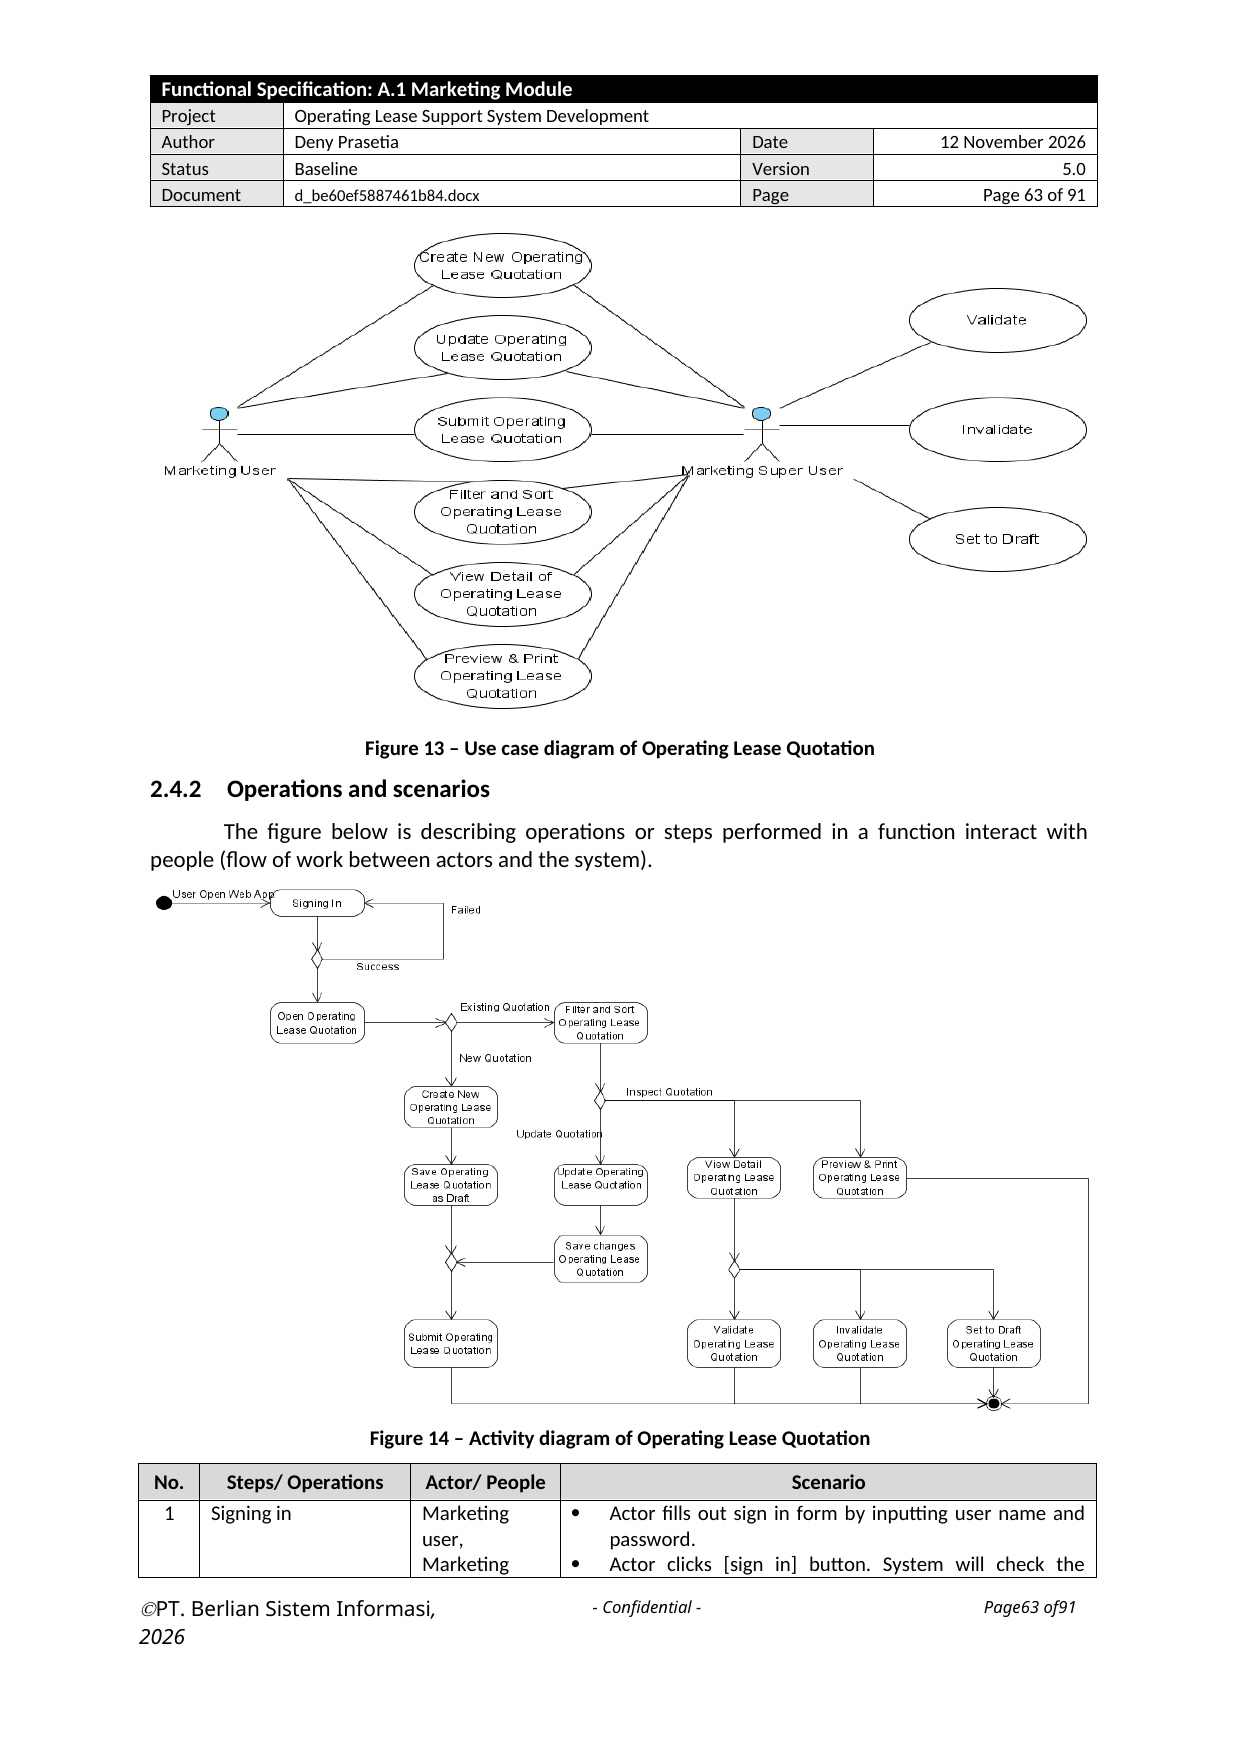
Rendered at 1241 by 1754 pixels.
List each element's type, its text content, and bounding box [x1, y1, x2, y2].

table_header Steps/ Operations [200, 1464, 410, 1499]
text The figure below is describing operations or steps performed in a function interact with people (flow of work between actors and the system). [150, 817, 1090, 873]
table_cell Signing in [200, 1501, 410, 1577]
text Figure 13 – Use case diagram of Operating Lease Quotation [150, 735, 1090, 761]
table_header No. [139, 1464, 199, 1499]
table_header Scenario [561, 1464, 1096, 1499]
picture [150, 886, 1091, 1413]
text Figure 14 – Activity diagram of Operating Lease Quotation [150, 1425, 1090, 1451]
table_cell 1 [139, 1501, 199, 1577]
table_header Actor/ People [411, 1464, 560, 1499]
picture [150, 232, 1091, 711]
subtitle Operations and scenarios [150, 773, 1090, 804]
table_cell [411, 1501, 560, 1577]
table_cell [561, 1501, 1096, 1577]
